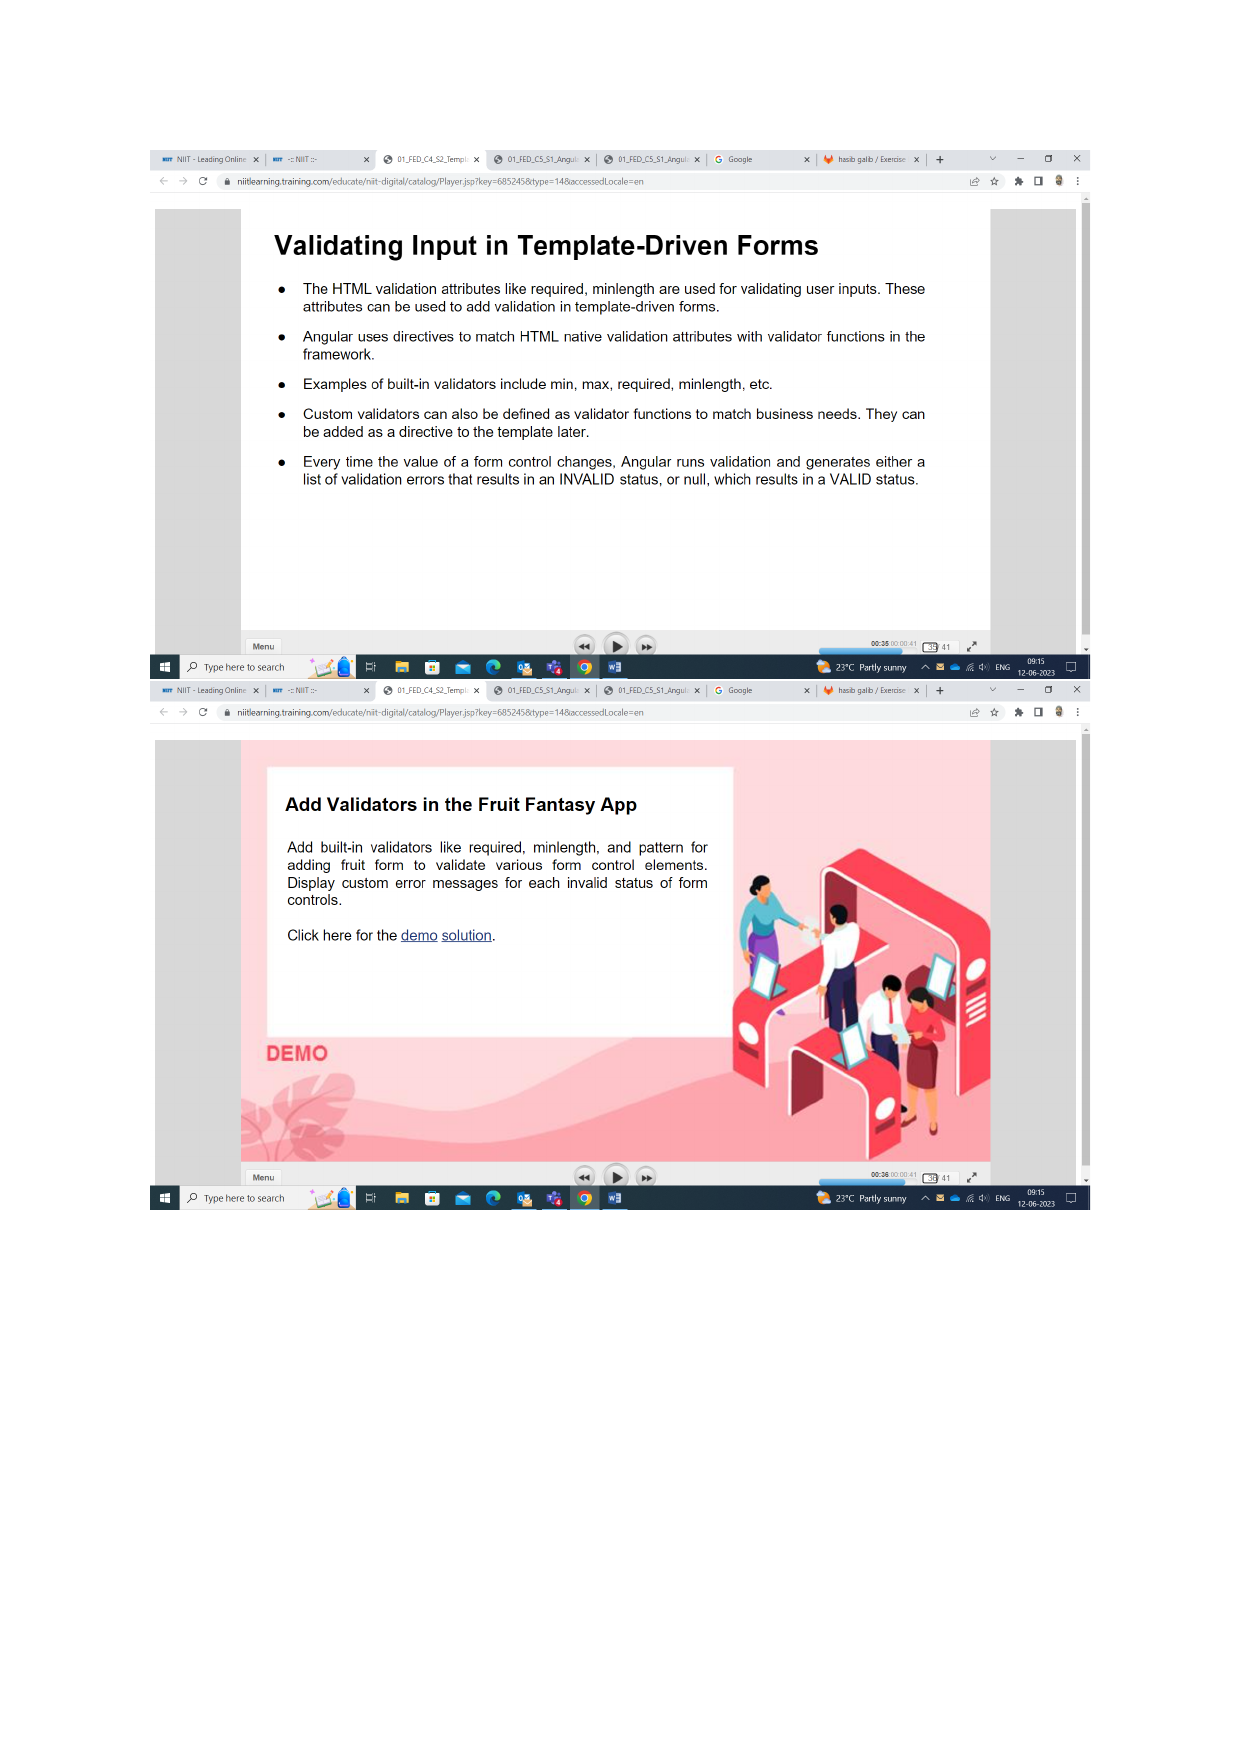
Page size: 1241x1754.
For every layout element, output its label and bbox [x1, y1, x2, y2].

picture [150, 681, 1091, 1210]
picture [150, 150, 1091, 679]
